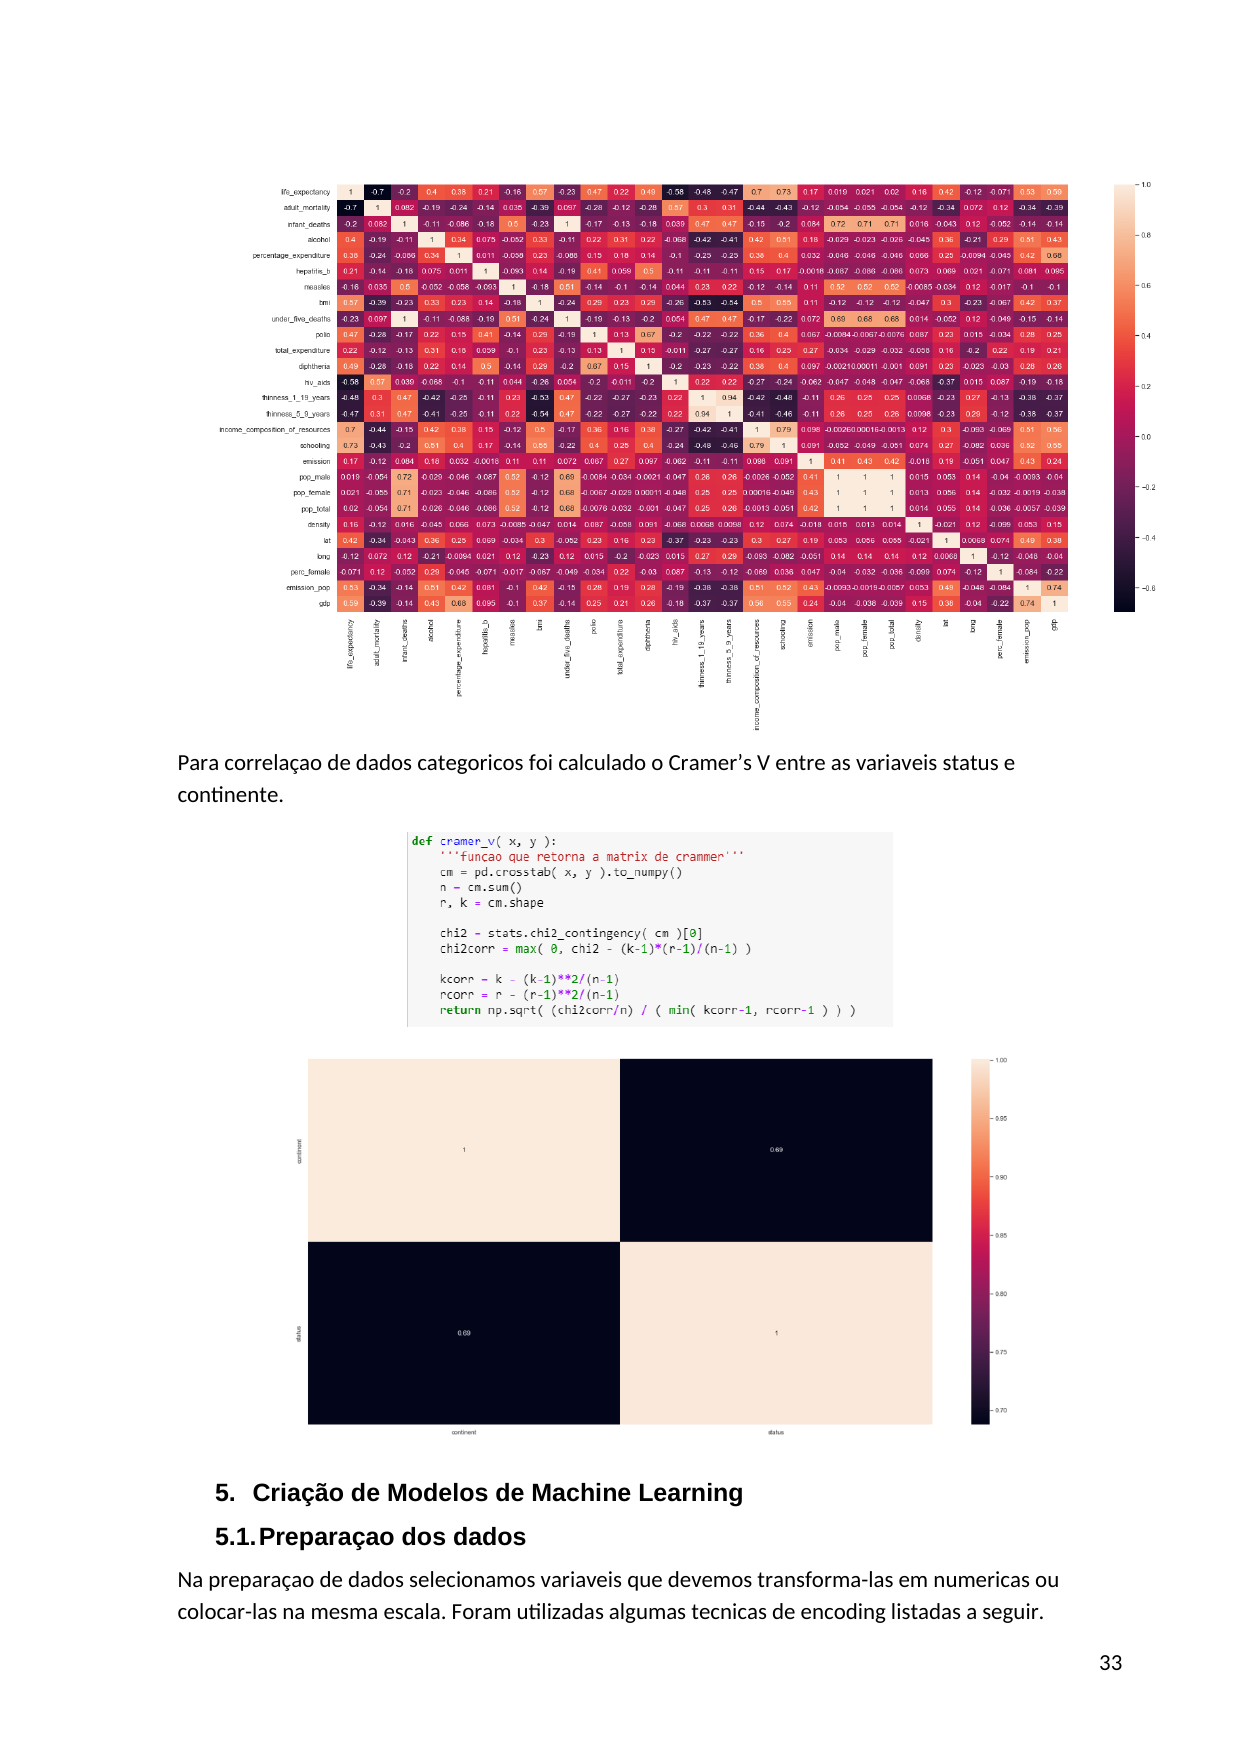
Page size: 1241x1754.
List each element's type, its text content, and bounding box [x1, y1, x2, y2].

picture [214, 177, 1160, 734]
picture [406, 832, 894, 1027]
text Para correlaçao de dados categoricos foi calculado o Cramer’s V entre as variaveis status e continente. [177, 748, 1122, 808]
subtitle Criação de Modelos de Machine Learning [215, 1478, 1122, 1507]
text Na preparaçao de dados selecionamos variaveis que devemos transforma-las em numericas ou colocar-las na mesma escala. Foram utilizadas algumas tecnicas de encoding listadas a seguir. [177, 1565, 1122, 1625]
subtitle Preparaçao dos dados [215, 1522, 1122, 1550]
picture [277, 1051, 1022, 1454]
